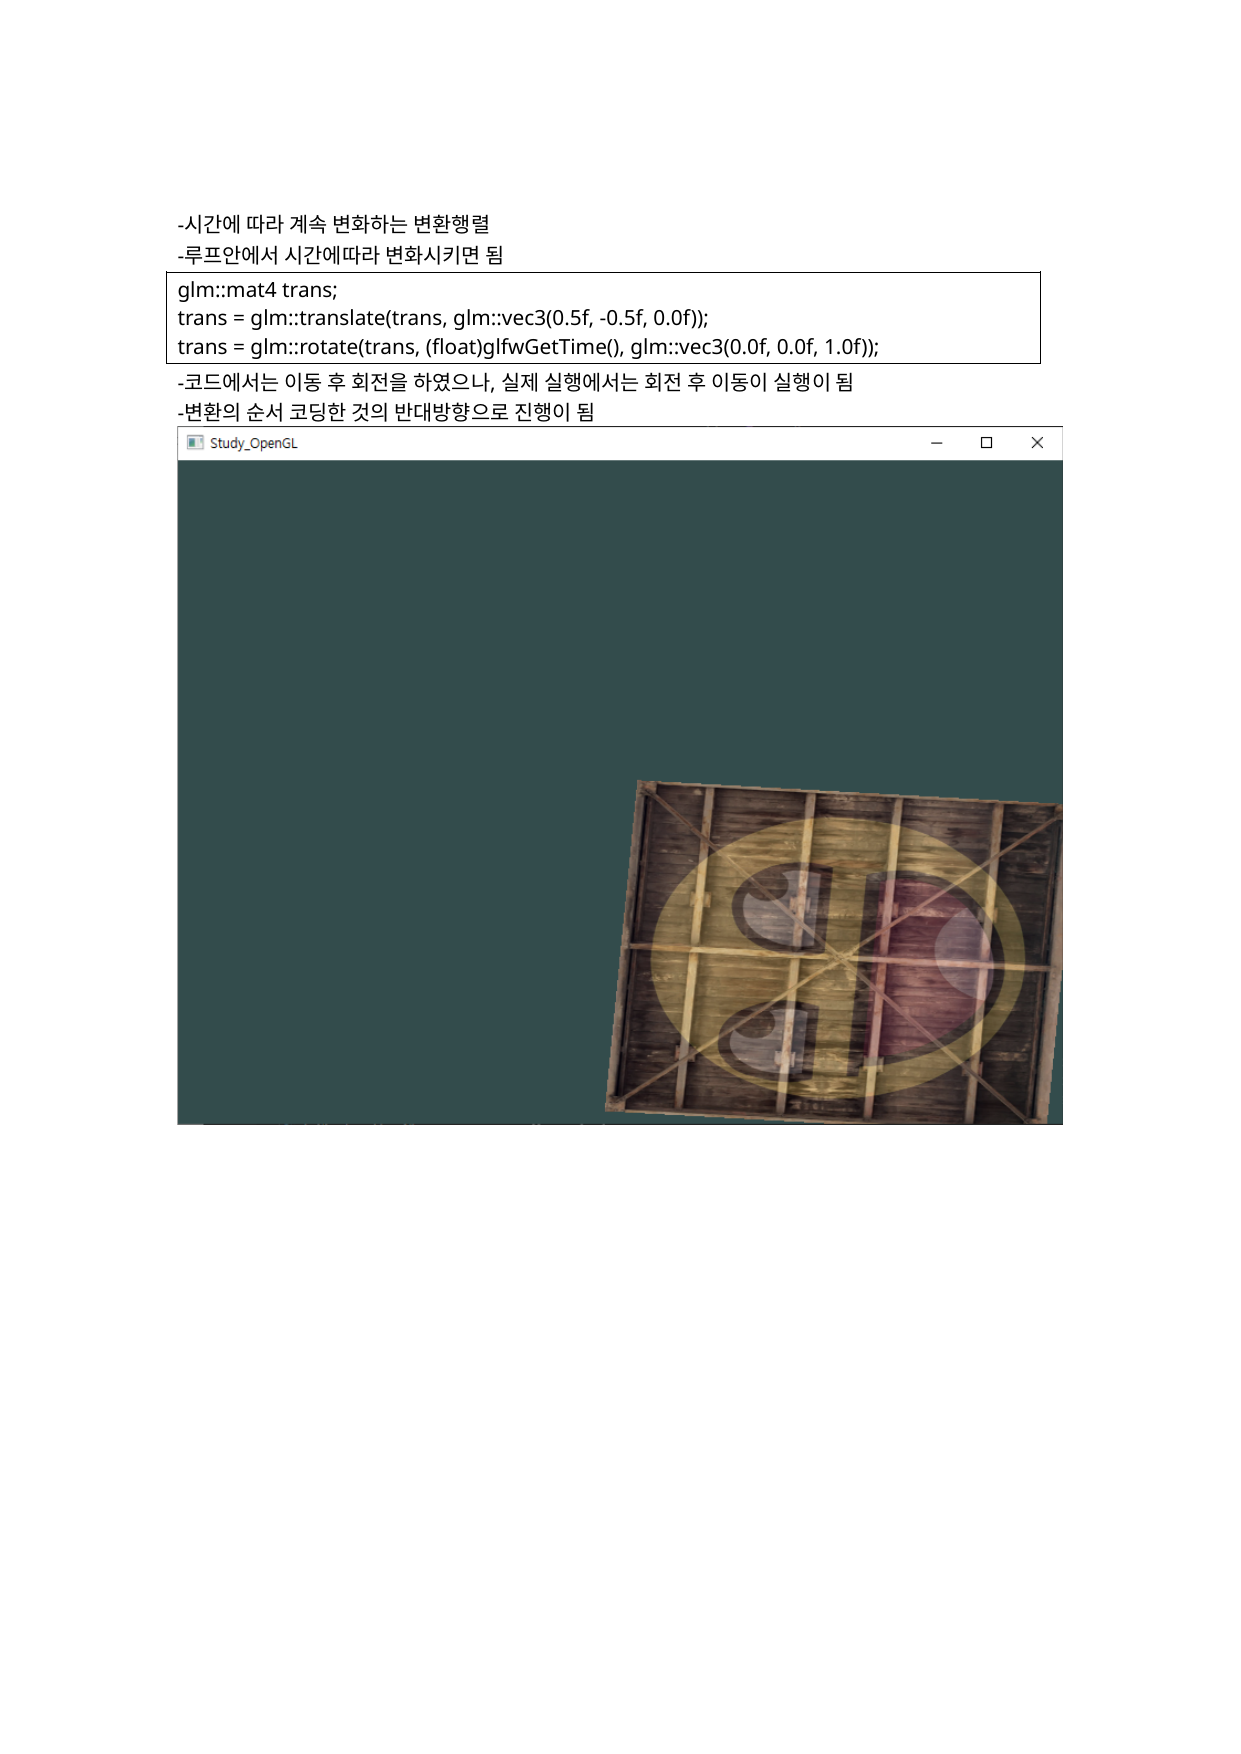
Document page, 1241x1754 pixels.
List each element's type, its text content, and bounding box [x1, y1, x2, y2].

text -루프안에서 시간에따라 변화시키면 됨 [169, 239, 1071, 271]
table_header glm::mat4 trans; trans = glm::translate(trans, glm::vec3(0.5f, -0.5f, 0.0f)); trans = glm::rotate(trans, (float)glfwGetTime(), glm::vec3(0.0f, 0.0f, 1.0f)); [167, 273, 1040, 363]
text -코드에서는 이동 후 회전을 하였으나, 실제 실행에서는 회전 후 이동이 실행이 됨 [169, 364, 1071, 396]
picture [177, 426, 1063, 1125]
text -시간에 따라 계속 변화하는 변환행렬 [169, 207, 1071, 239]
text -변환의 순서 코딩한 것의 반대방향으로 진행이 됨 [177, 396, 1063, 426]
